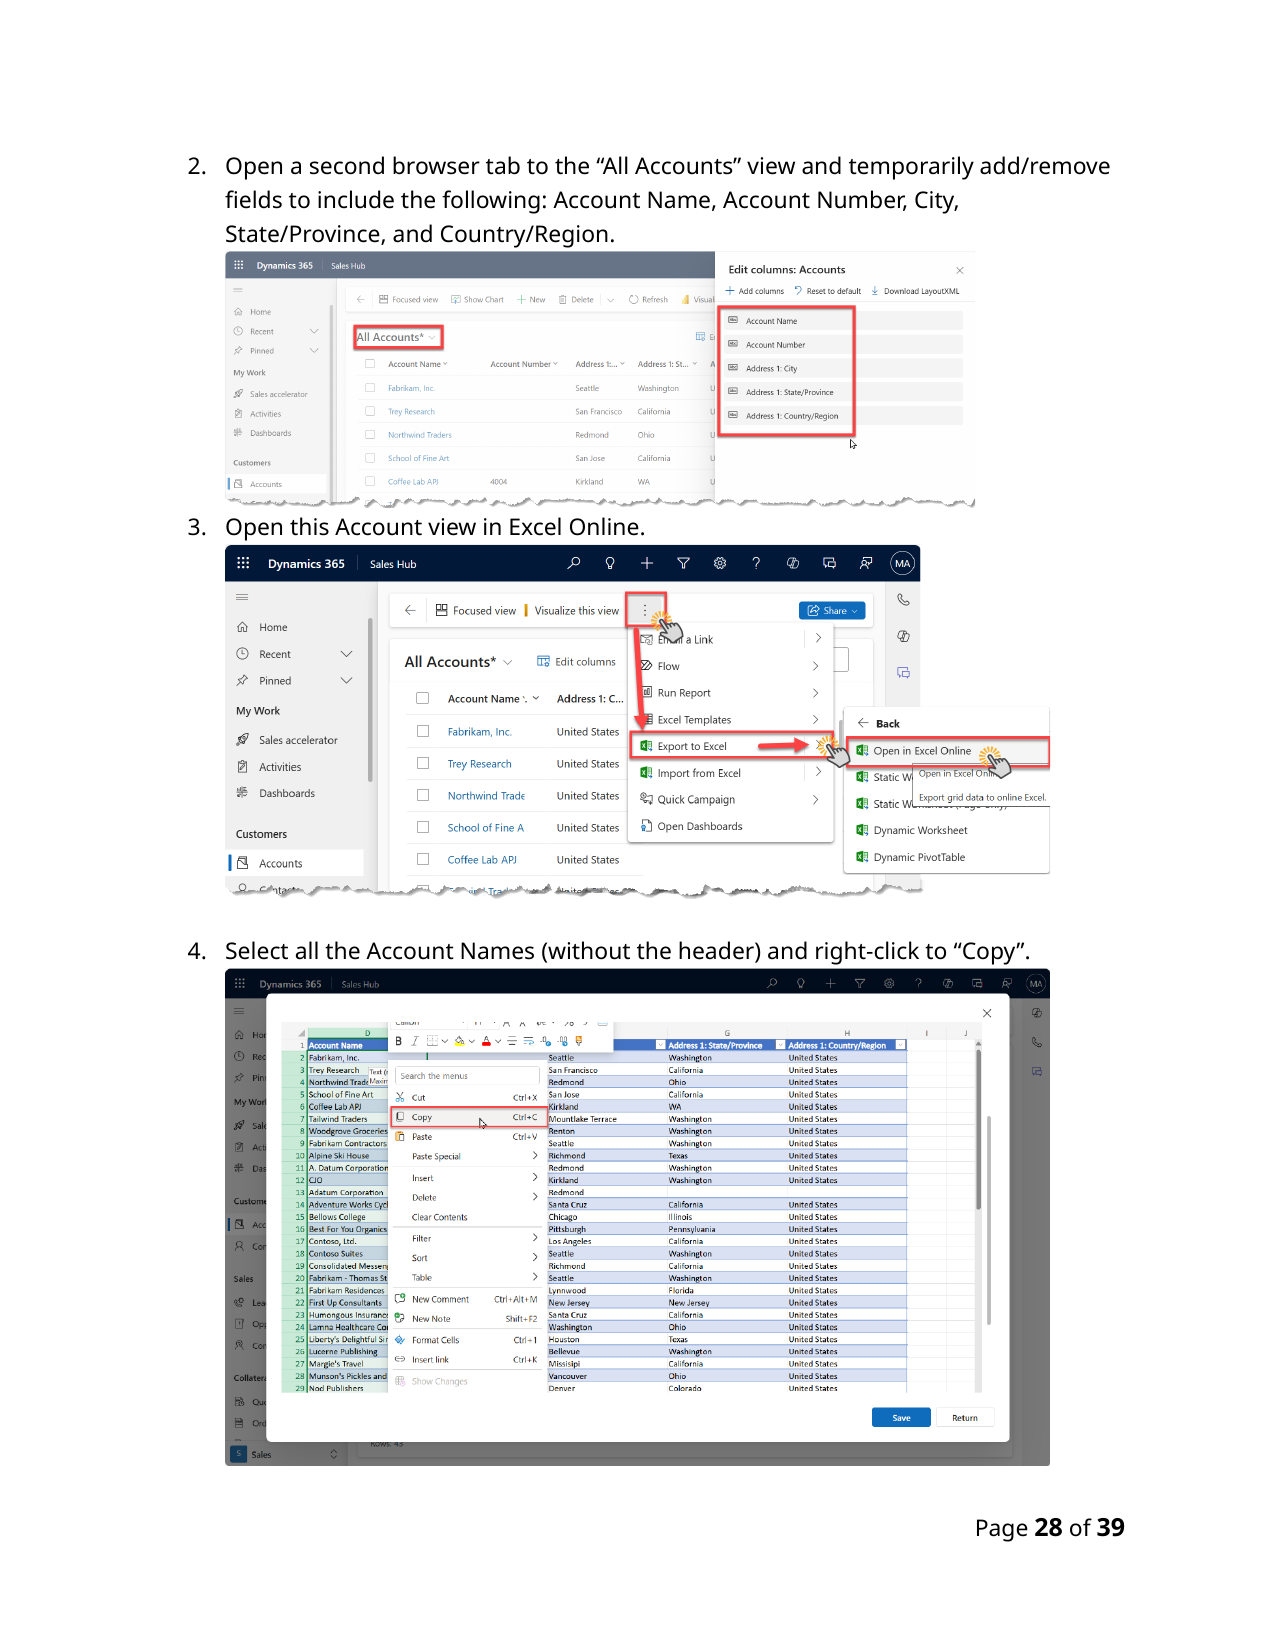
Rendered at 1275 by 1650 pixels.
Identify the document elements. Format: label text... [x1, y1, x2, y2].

picture [225, 968, 1050, 1466]
picture [225, 251, 976, 508]
picture [225, 544, 1050, 899]
